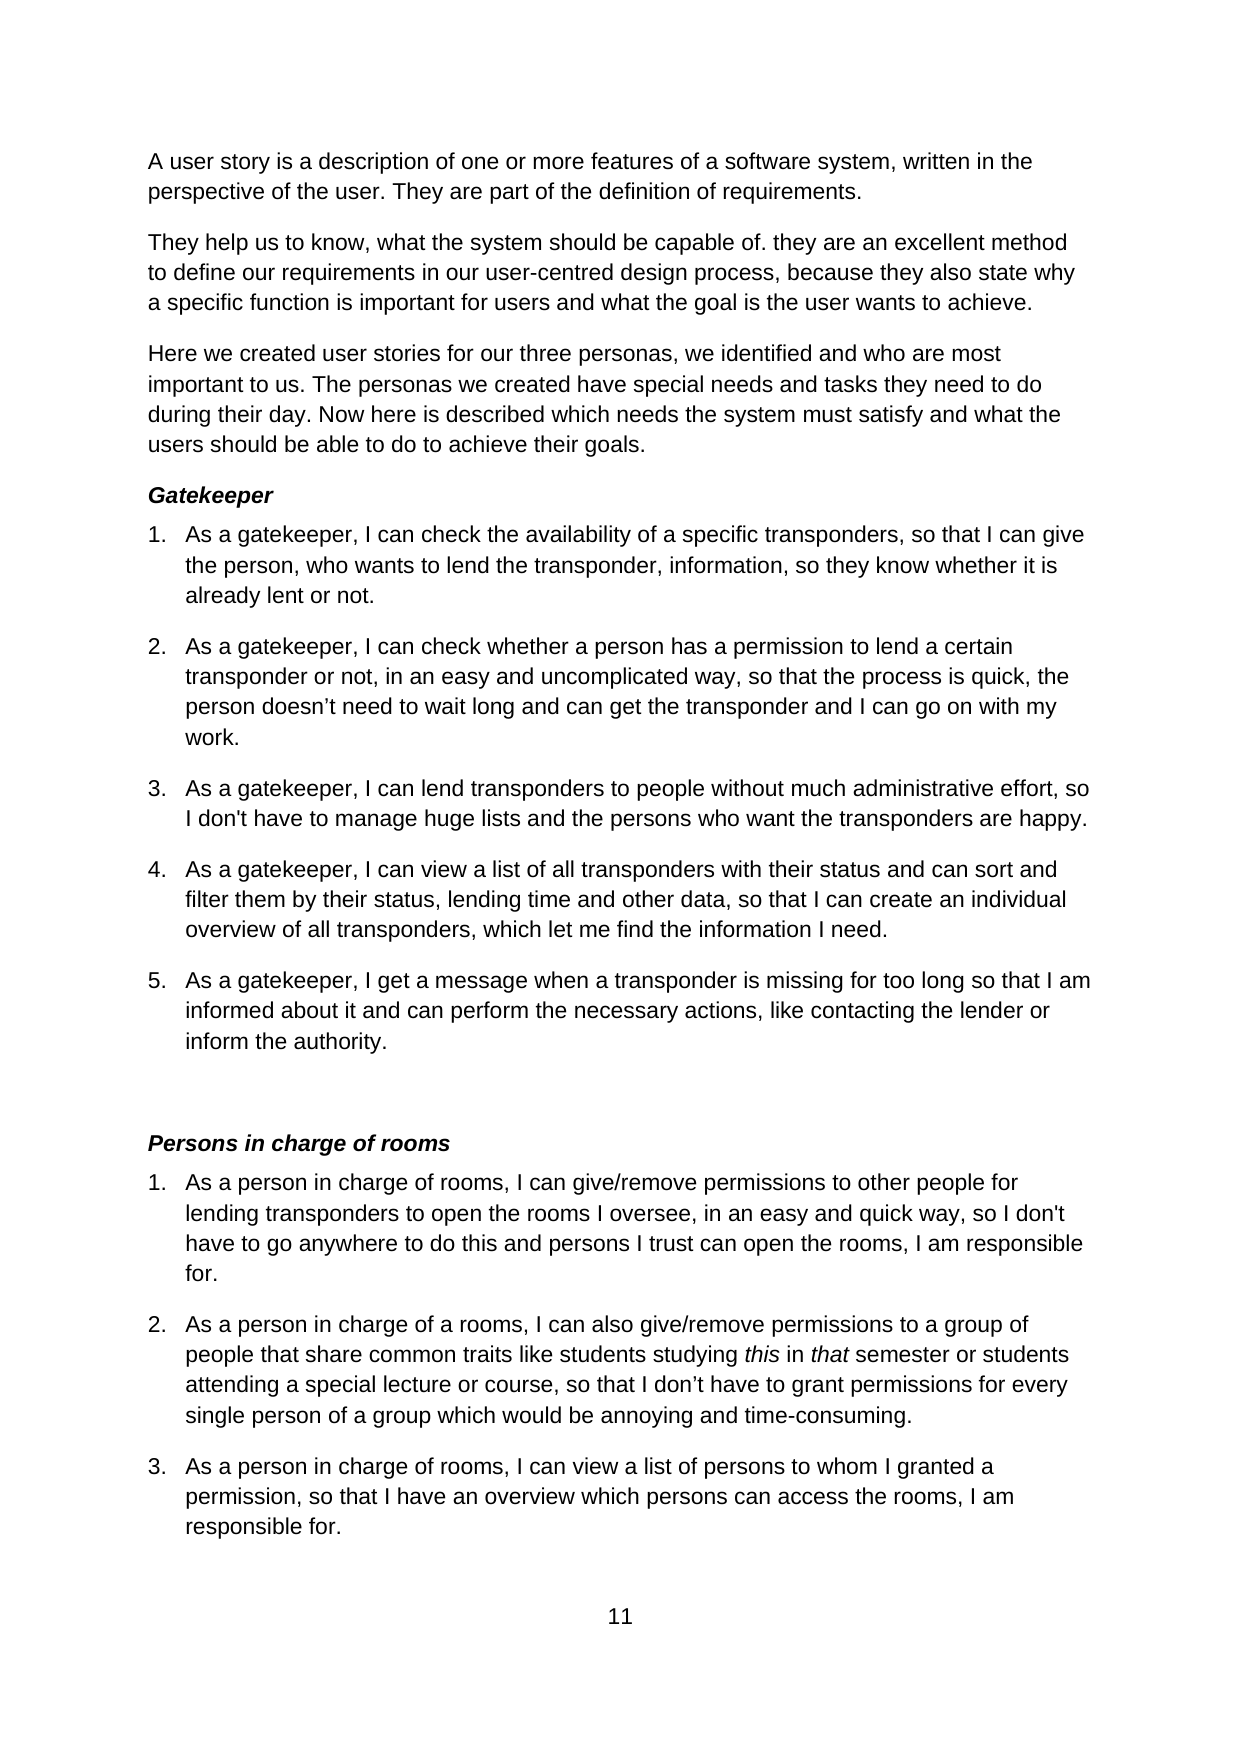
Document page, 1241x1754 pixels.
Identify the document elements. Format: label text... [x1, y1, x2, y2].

list As a gatekeeper, I get a message when a transponder is missing for too long so that I am informed about it and can perform the necessary actions, like contacting the lender or inform the authority. [148, 967, 1093, 1054]
list As a person in charge of rooms, I can give/remove permissions to other people for lending transponders to open the rooms I oversee, in an easy and quick way, so I don't have to go anywhere to do this and persons I trust can open the rooms, I am responsible for. [148, 1169, 1093, 1286]
list As a gatekeeper, I can check the availability of a specific transponders, so that I can give the person, who wants to lend the transponder, information, so they know whether it is already lent or not. [148, 521, 1093, 608]
list As a gatekeeper, I can check whether a person has a permission to lend a certain transponder or not, in an easy and uncomplicated way, so that the process is quick, the person doesn’t need to wait long and can get the transponder and I can go on with my work. [148, 633, 1093, 750]
list As a gatekeeper, I can lend transponders to people without much administrative effort, so I don't have to manage huge lists and the persons who want the transponders are happy. [148, 774, 1093, 831]
text A user story is a description of one or more features of a software system, written in the perspective of the user. They are part of the definition of requirements. [148, 148, 1093, 204]
text They help us to know, what the system should be capable of. they are an excellent method to define our requirements in our user-centred design process, because they also state why a specific function is important for users and what the goal is the user wants to achieve. [148, 229, 1093, 316]
subtitle Persons in charge of rooms [148, 1130, 1093, 1156]
list As a person in charge of a rooms, I can also give/remove permissions to a group of people that share common traits like students studying this in that semester or students attending a special lecture or course, so that I don’t have to grant permissions for every single person of a group which would be annoying and time-consuming. [148, 1311, 1093, 1428]
text Here we created user stories for our three personas, we identified and who are most important to us. The personas we created have special needs and tasks they need to do during their day. Now here is described which needs the system must satisfy and what the users should be able to do to achieve their goals. [148, 340, 1093, 457]
subtitle Gatekeeper [148, 482, 1093, 508]
list As a person in charge of rooms, I can view a list of persons to whom I granted a permission, so that I have an overview which persons can access the rooms, I am responsible for. [148, 1453, 1093, 1539]
list As a gatekeeper, I can view a list of all transponders with their status and can sort and filter them by their status, lending time and other data, so that I can create an individual overview of all transponders, which let me find the information I need. [148, 856, 1093, 943]
